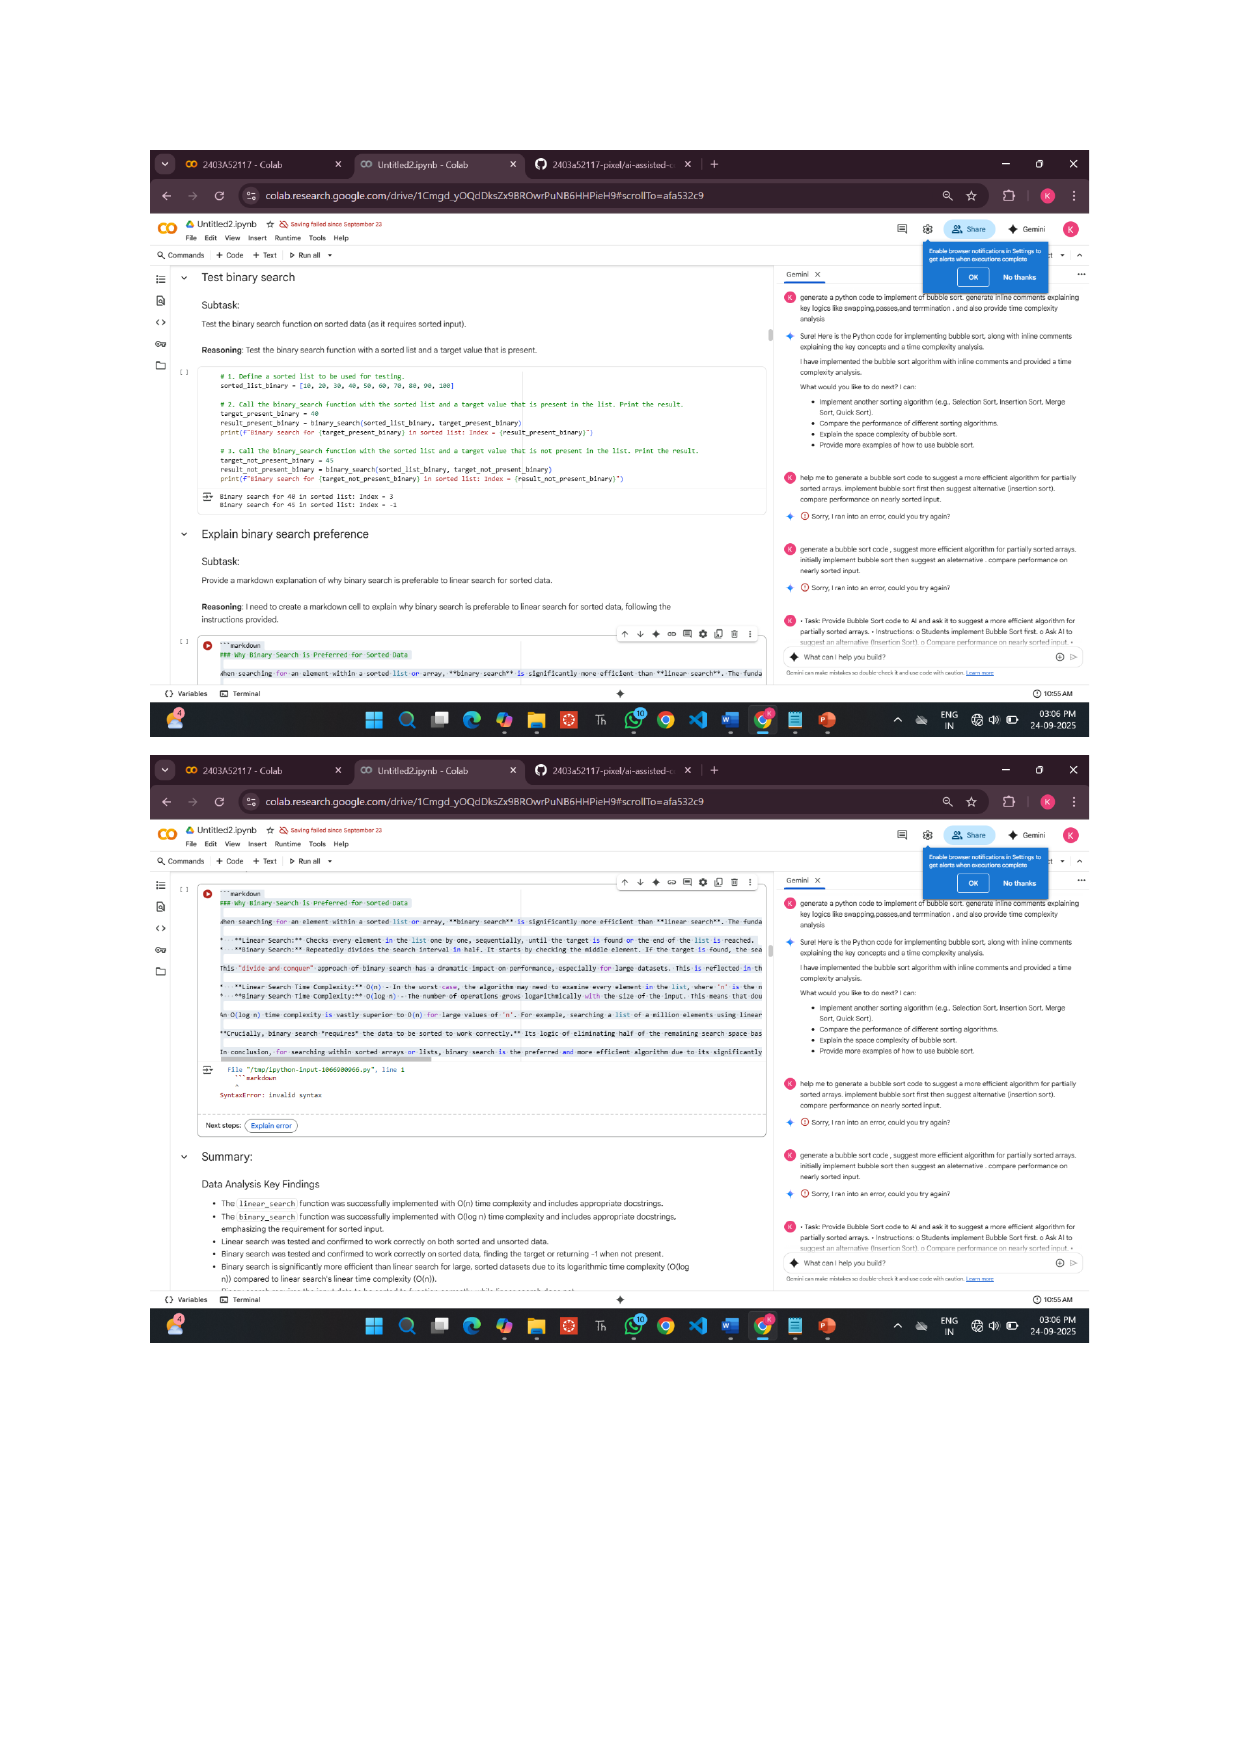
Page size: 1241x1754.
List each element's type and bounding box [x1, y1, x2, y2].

picture [150, 755, 1090, 1343]
picture [150, 150, 1090, 737]
